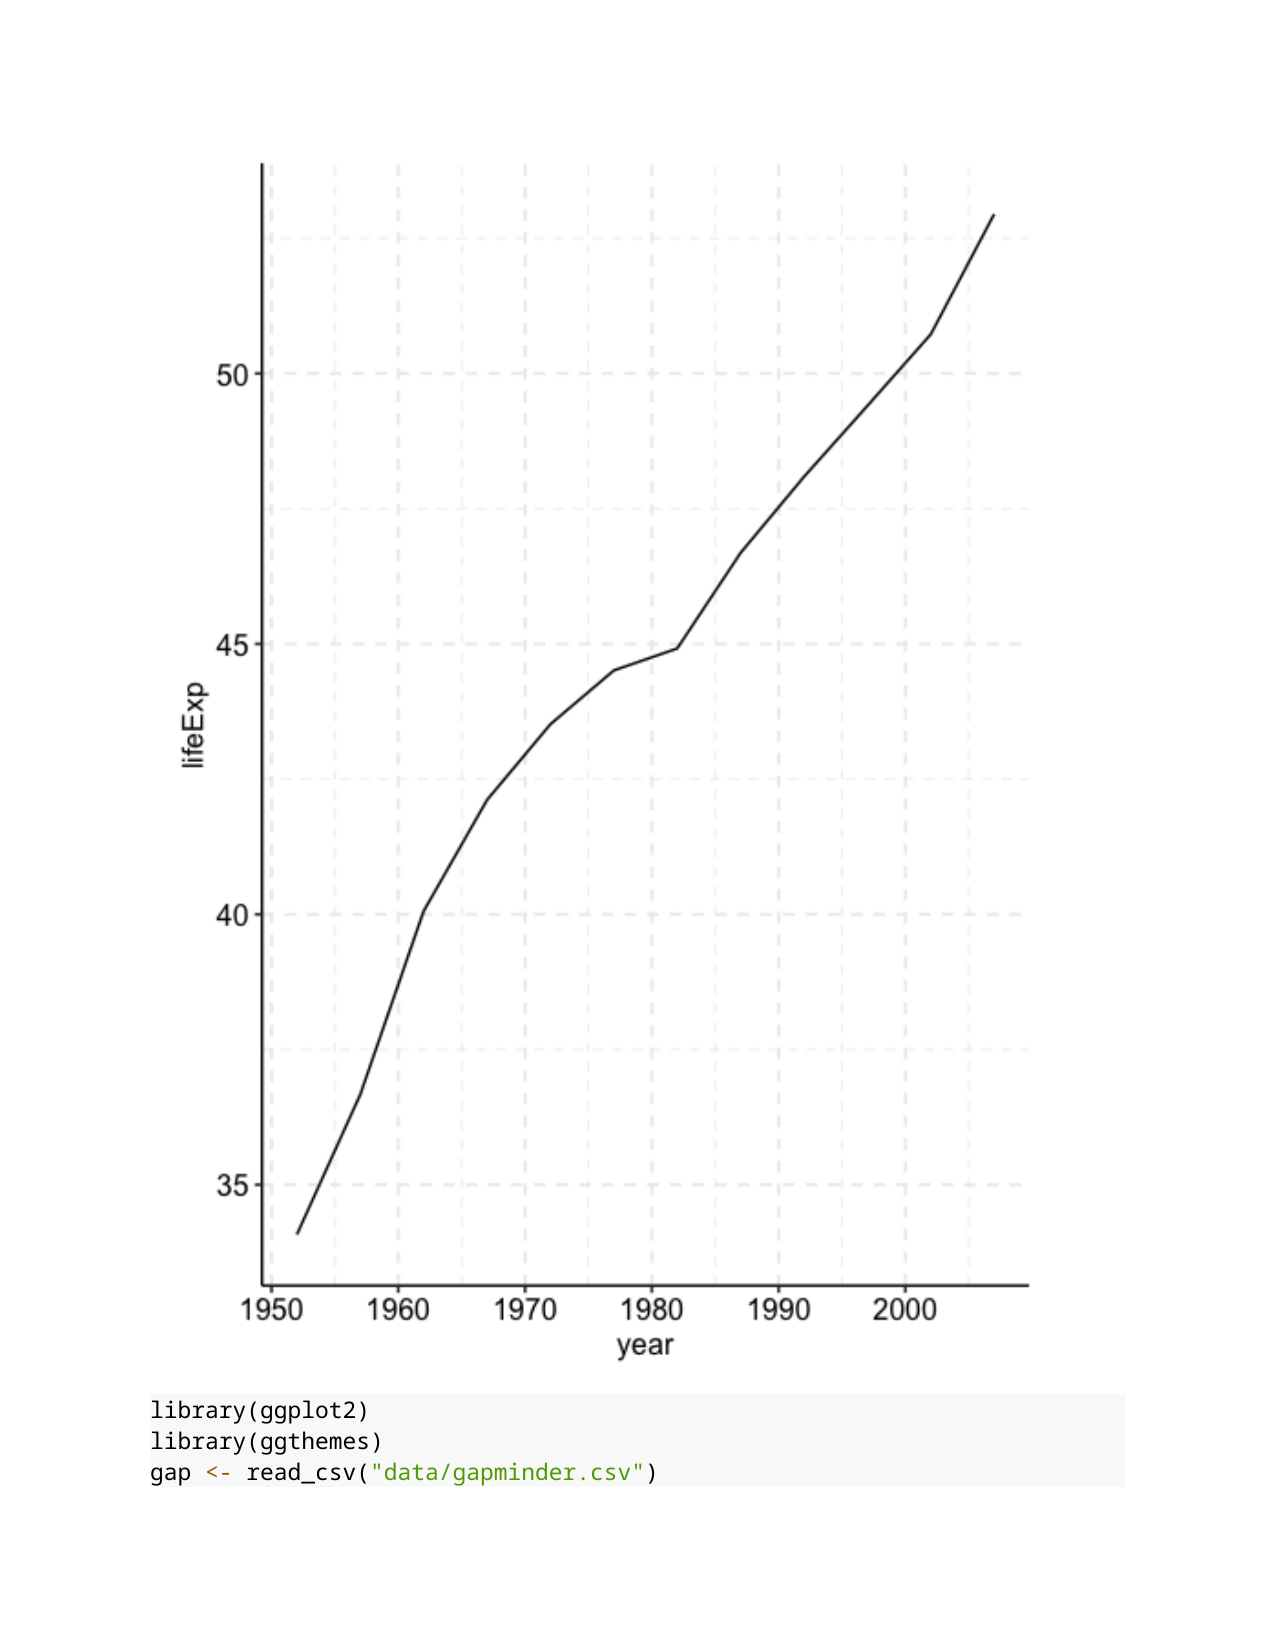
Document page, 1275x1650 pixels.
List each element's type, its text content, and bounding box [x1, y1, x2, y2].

picture [168, 150, 1044, 1375]
